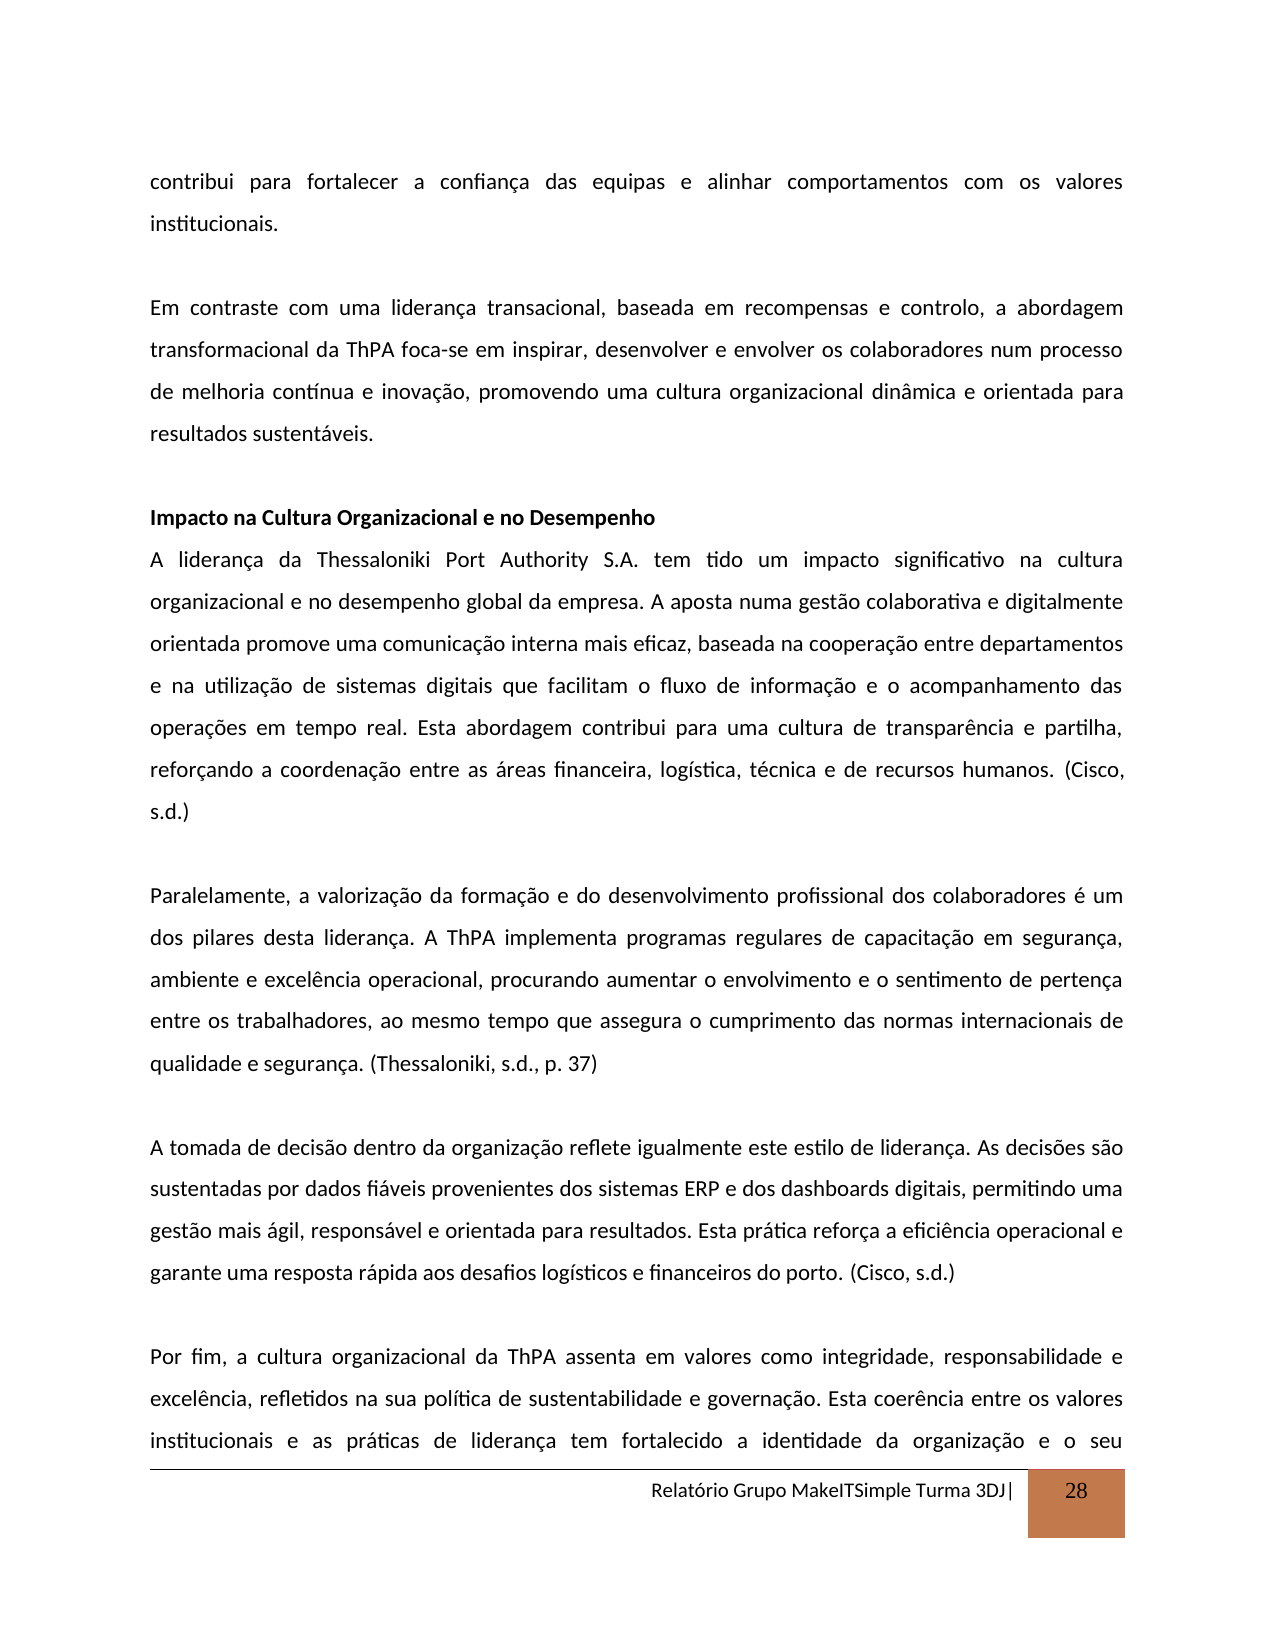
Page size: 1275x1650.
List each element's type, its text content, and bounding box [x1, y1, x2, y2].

text Impacto na Cultura Organizacional e no Desempenho [150, 503, 1125, 531]
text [150, 1342, 1125, 1454]
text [150, 167, 1125, 237]
text A liderança da Thessaloniki Port Authority S.A. tem tido um impacto significativo na cultura organizacional e no desempenho global da empresa. A aposta numa gestão colaborativa e digitalmente orientada promove uma comunicação interna mais eficaz, baseada na cooperação entre departamentos e na utilização de sistemas digitais que facilitam o fluxo de informação e o acompanhamento das operações em tempo real. Esta abordagem contribui para uma cultura de transparência e partilha, reforçando a coordenação entre as áreas financeira, logística, técnica e de recursos humanos. [150, 545, 1125, 825]
text Paralelamente, a valorização da formação e do desenvolvimento profissional dos colaboradores é um dos pilares desta liderança. A ThPA implementa programas regulares de capacitação em segurança, ambiente e excelência operacional, procurando aumentar o envolvimento e o sentimento de pertença entre os trabalhadores, ao mesmo tempo que assegura o cumprimento das normas internacionais de qualidade e segurança. [150, 881, 1125, 1077]
text A tomada de decisão dentro da organização reflete igualmente este estilo de liderança. As decisões são sustentadas por dados fiáveis provenientes dos sistemas ERP e dos dashboards digitais, permitindo uma gestão mais ágil, responsável e orientada para resultados. Esta prática reforça a eficiência operacional e garante uma resposta rápida aos desafios logísticos e financeiros do porto. [150, 1133, 1125, 1287]
text Em contraste com uma liderança transacional, baseada em recompensas e controlo, a abordagem transformacional da ThPA foca-se em inspirar, desenvolver e envolver os colaboradores num processo de melhoria contínua e inovação, promovendo uma cultura organizacional dinâmica e orientada para resultados sustentáveis. [150, 293, 1125, 447]
